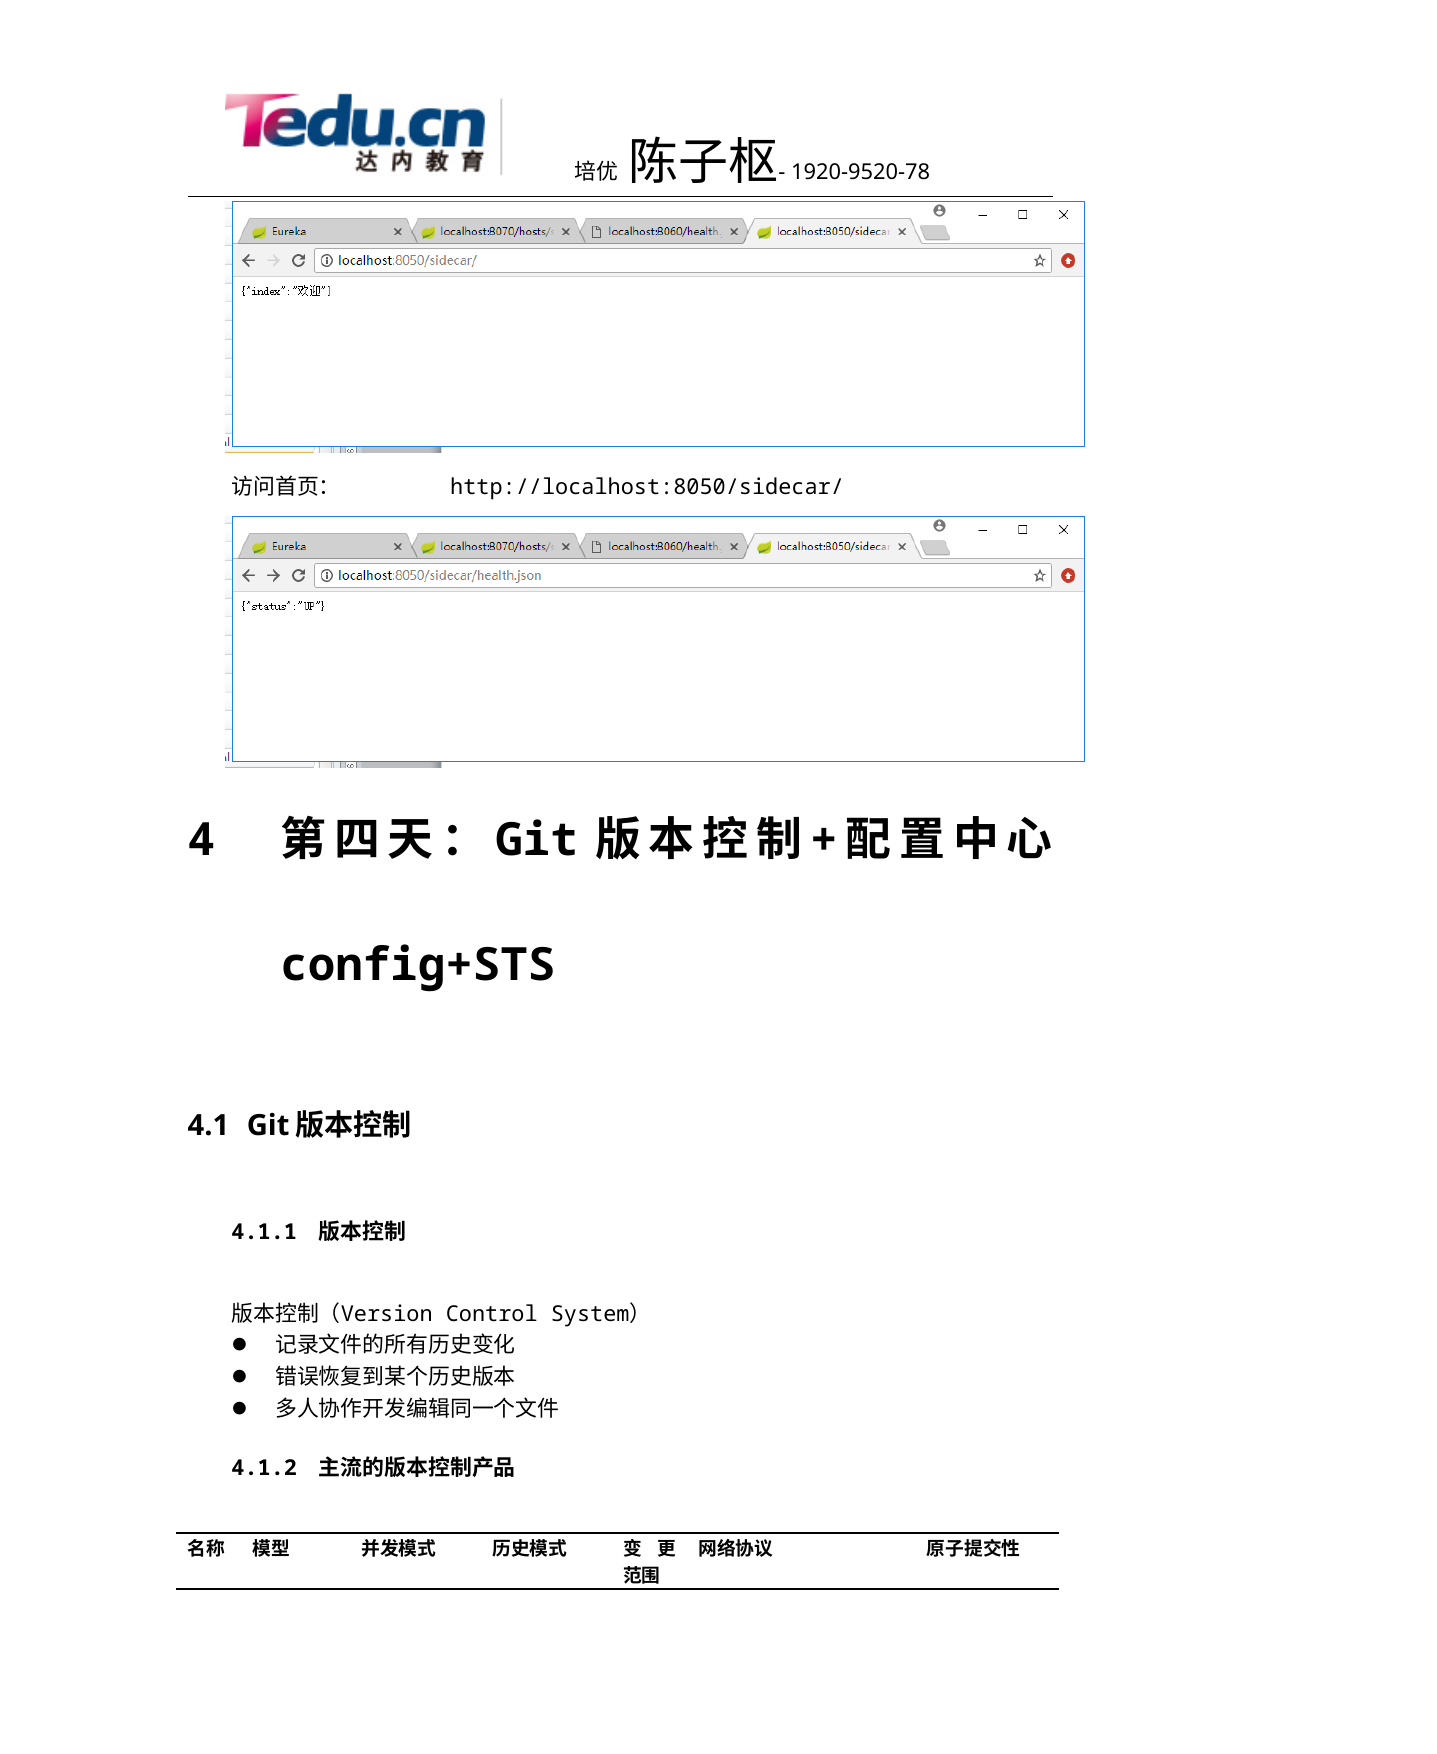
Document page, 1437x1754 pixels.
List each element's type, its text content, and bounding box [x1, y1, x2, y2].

subtitle 主流的版本控制产品 [187, 1449, 1053, 1481]
text 访问首页： http://localhost:8050/sidecar/ [187, 469, 1053, 500]
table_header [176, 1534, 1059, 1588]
list 记录文件的所有历史变化 [231, 1327, 1053, 1359]
subtitle Git版本控制 [187, 1091, 1053, 1156]
subtitle 第四天：Git版本控制+配置中心config+STS [187, 803, 1053, 994]
text 版本控制（Version Control System） [187, 1296, 1053, 1327]
picture [225, 88, 507, 180]
picture [225, 201, 1091, 453]
list 多人协作开发编辑同一个文件 [231, 1391, 1053, 1422]
list 错误恢复到某个历史版本 [231, 1359, 1053, 1391]
subtitle 版本控制 [187, 1214, 1053, 1246]
picture [225, 516, 1091, 768]
